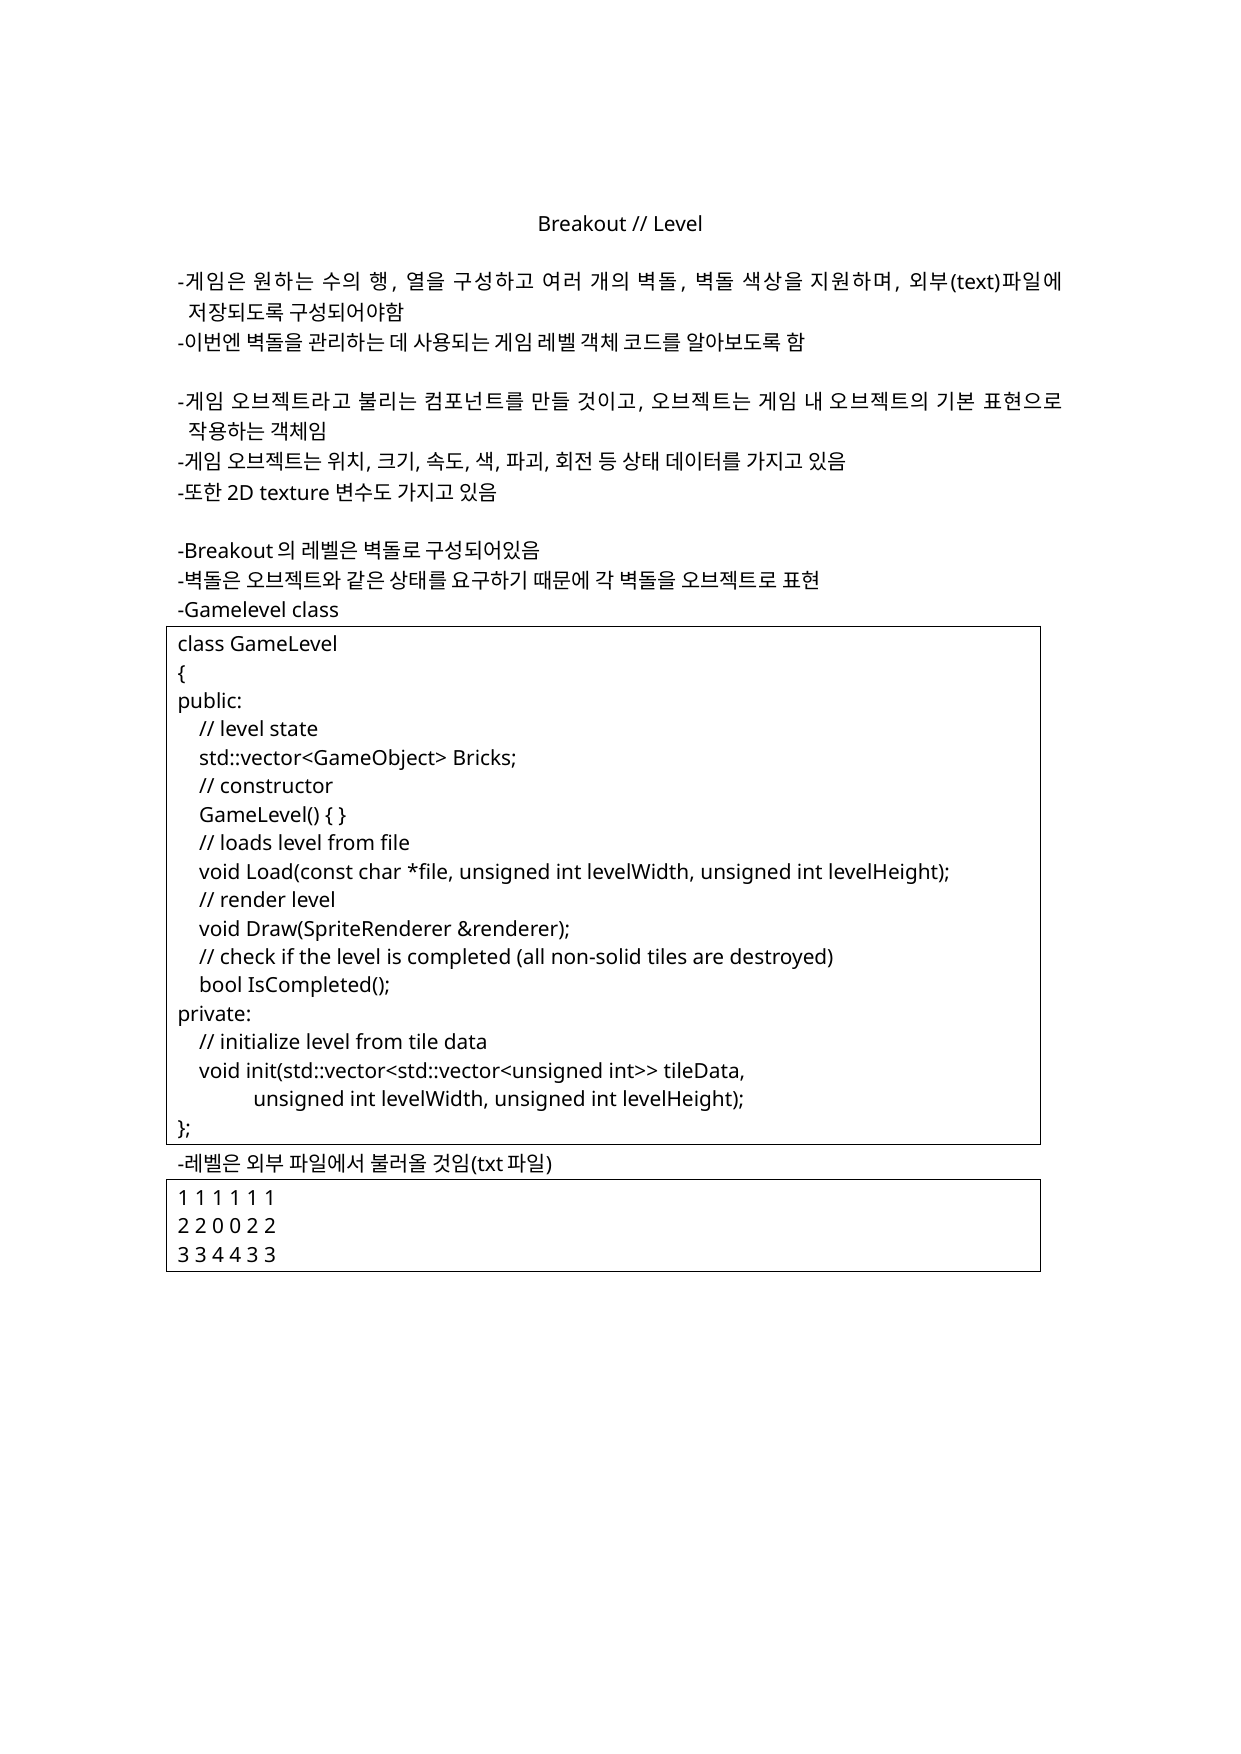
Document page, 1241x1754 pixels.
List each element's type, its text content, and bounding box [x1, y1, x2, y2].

table_header 1 1 1 1 1 1 2 2 0 0 2 2 3 3 4 4 3 3 [167, 1180, 1040, 1271]
text -Breakout의 레벨은 벽돌로 구성되어있음 [177, 534, 1063, 565]
text -벽돌은 오브젝트와 같은 상태를 요구하기 때문에 각 벽돌을 오브젝트로 표현 [177, 565, 1063, 595]
table_header class GameLevel { public: // level state std::vector<GameObject> Bricks; // constructor GameLevel() { } // loads level from file void Load(const char *file, unsigned int levelWidth, unsigned int levelHeight); // render level void Draw(SpriteRenderer &renderer); // check if the level is completed (all non-solid tiles are destroyed) bool IsCompleted(); private: // initialize level from tile data void init(std::vector<std::vector<unsigned int>> tileData, unsigned int levelWidth, unsigned int levelHeight); }; [167, 627, 1040, 1144]
text -이번엔 벽돌을 관리하는 데 사용되는 게임 레벨 객체 코드를 알아보도록 함 [177, 326, 1063, 356]
text -게임은 원하는 수의 행, 열을 구성하고 여러 개의 벽돌, 벽돌 색상을 지원하며, 외부(text)파일에 저장되도록 구성되어야함 [177, 266, 1063, 326]
text -또한 2D texture 변수도 가지고 있음 [177, 476, 1063, 506]
text -레벨은 외부 파일에서 불러올 것임(txt파일) [169, 1145, 1071, 1179]
text -Gamelevel class [169, 595, 1071, 626]
text Breakout // Level [169, 207, 1071, 237]
text -게임 오브젝트라고 불리는 컴포넌트를 만들 것이고, 오브젝트는 게임 내 오브젝트의 기본 표현으로 작용하는 객체임 [177, 385, 1063, 445]
text -게임 오브젝트는 위치, 크기, 속도, 색, 파괴, 회전 등 상태 데이터를 가지고 있음 [177, 445, 1063, 476]
